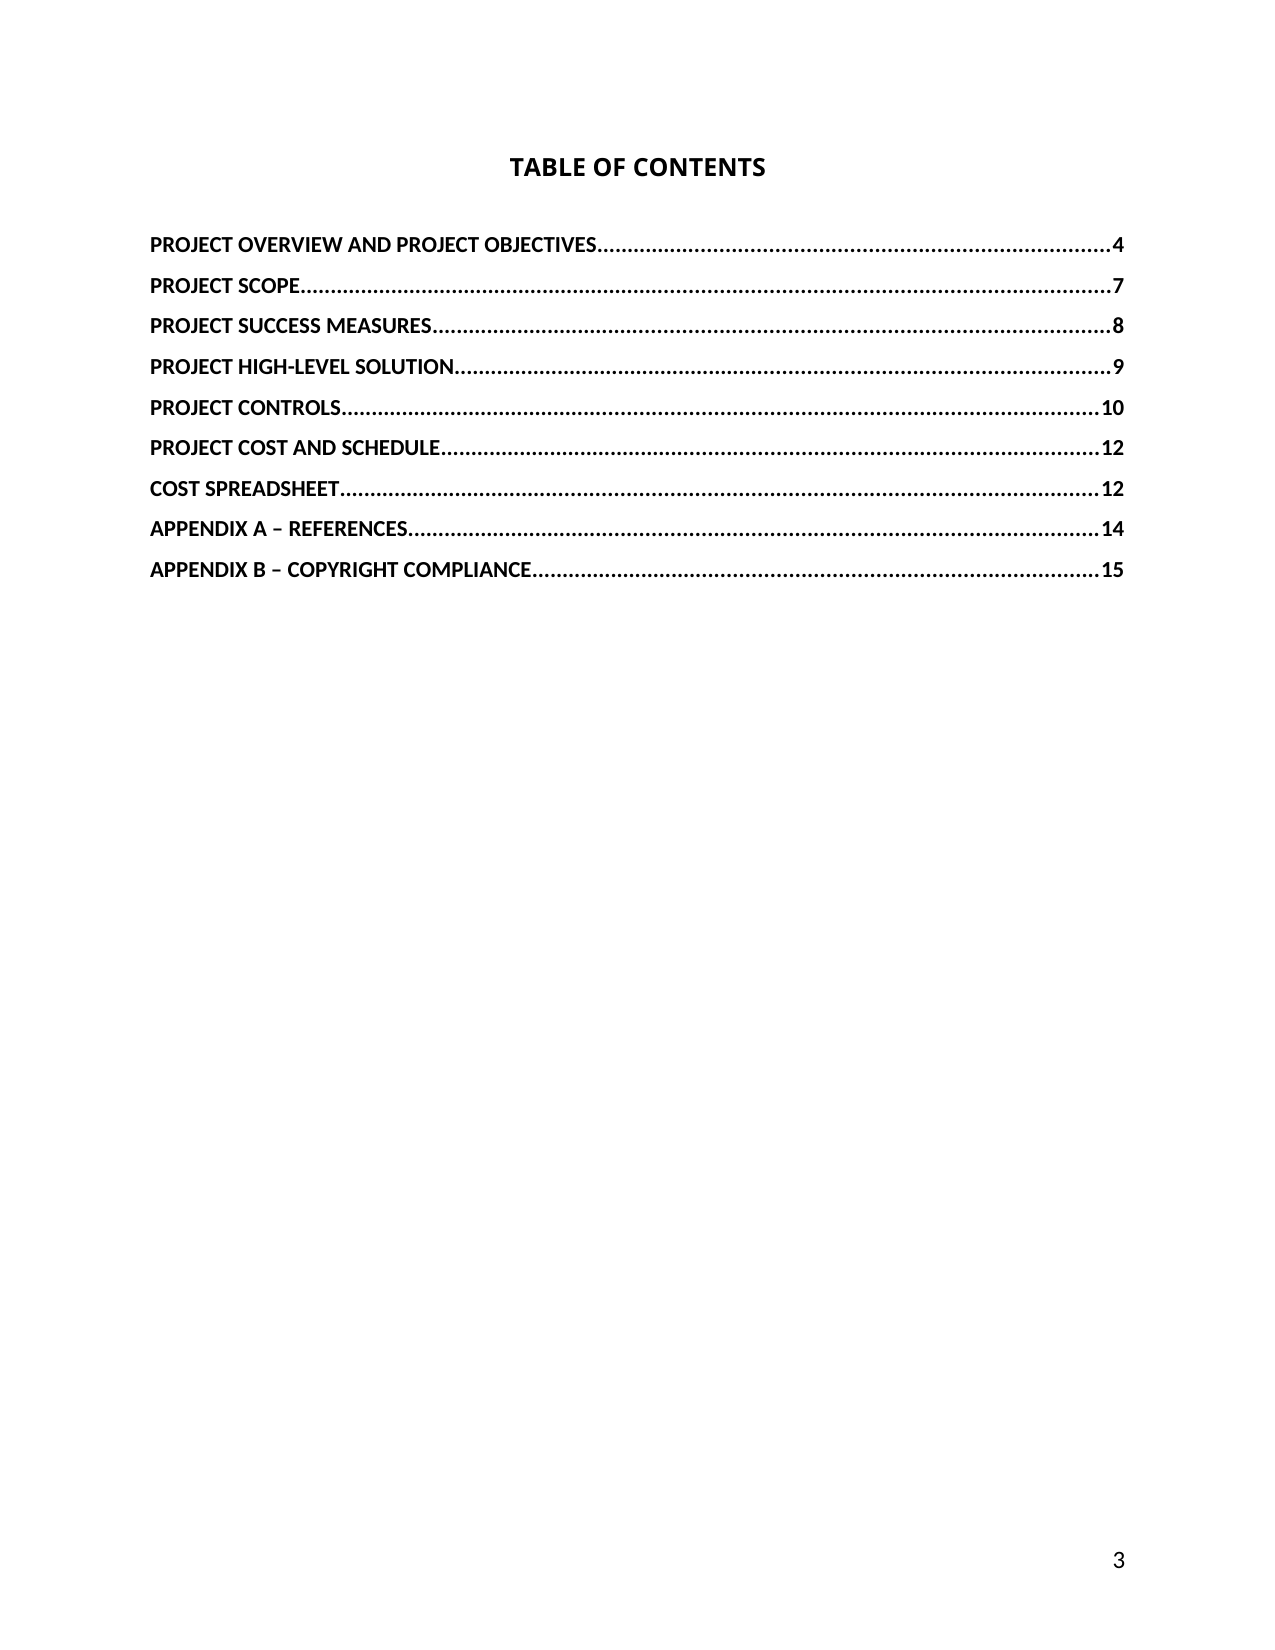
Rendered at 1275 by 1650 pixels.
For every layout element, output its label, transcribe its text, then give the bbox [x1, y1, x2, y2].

text Project Success Measures 8 [150, 312, 1125, 340]
text Cost Spreadsheet 12 [150, 474, 1125, 502]
text Appendix A – References 14 [150, 514, 1125, 542]
text Project Cost and Schedule 12 [150, 433, 1125, 461]
text Project Scope 7 [150, 271, 1125, 299]
text Project High-Level Solution 9 [150, 352, 1125, 380]
text Project Controls 10 [150, 393, 1125, 421]
text TABLE OF CONTENTS [150, 150, 1125, 184]
text Appendix B – Copyright Compliance 15 [150, 555, 1125, 583]
text Project Overview and Project Objectives 4 [150, 231, 1125, 259]
